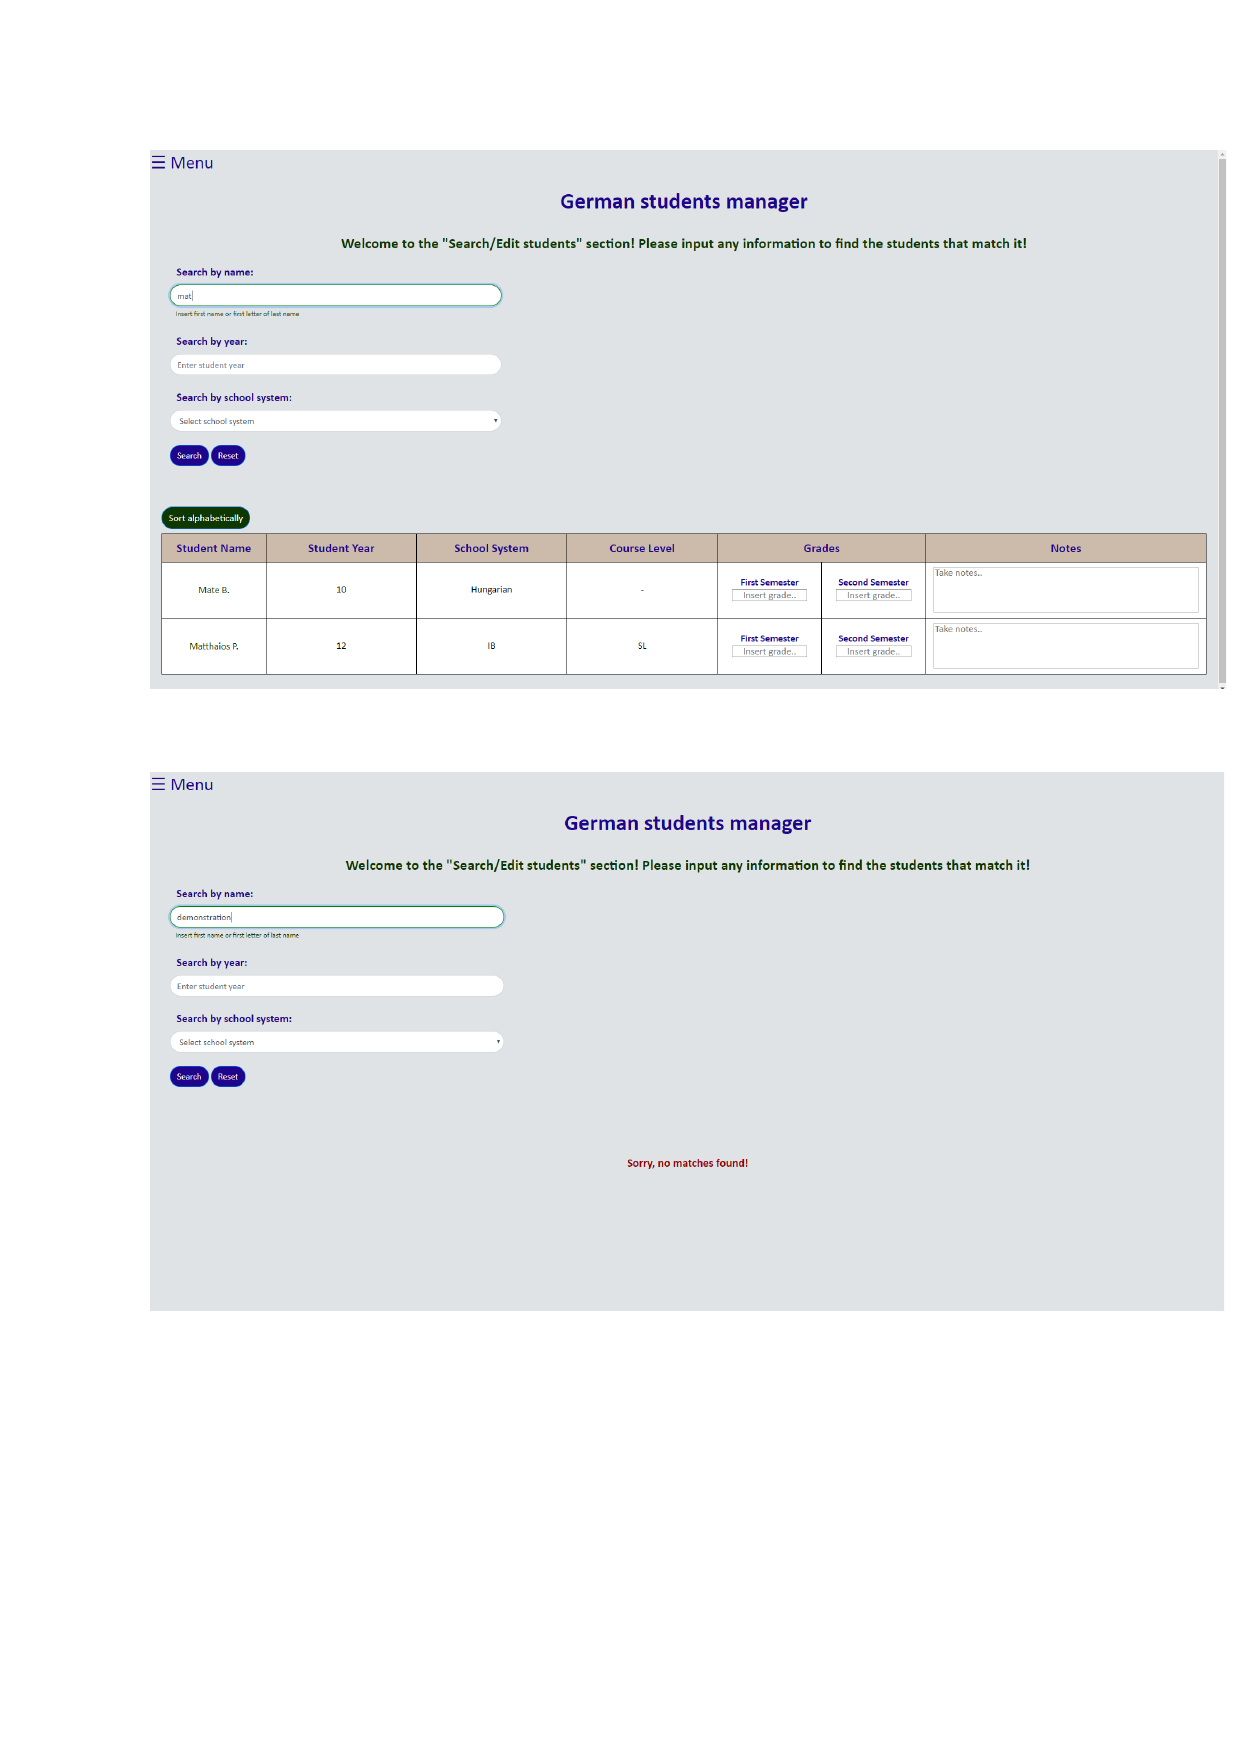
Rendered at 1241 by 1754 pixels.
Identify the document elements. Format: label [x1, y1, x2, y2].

picture [150, 150, 1227, 689]
picture [150, 772, 1225, 1311]
